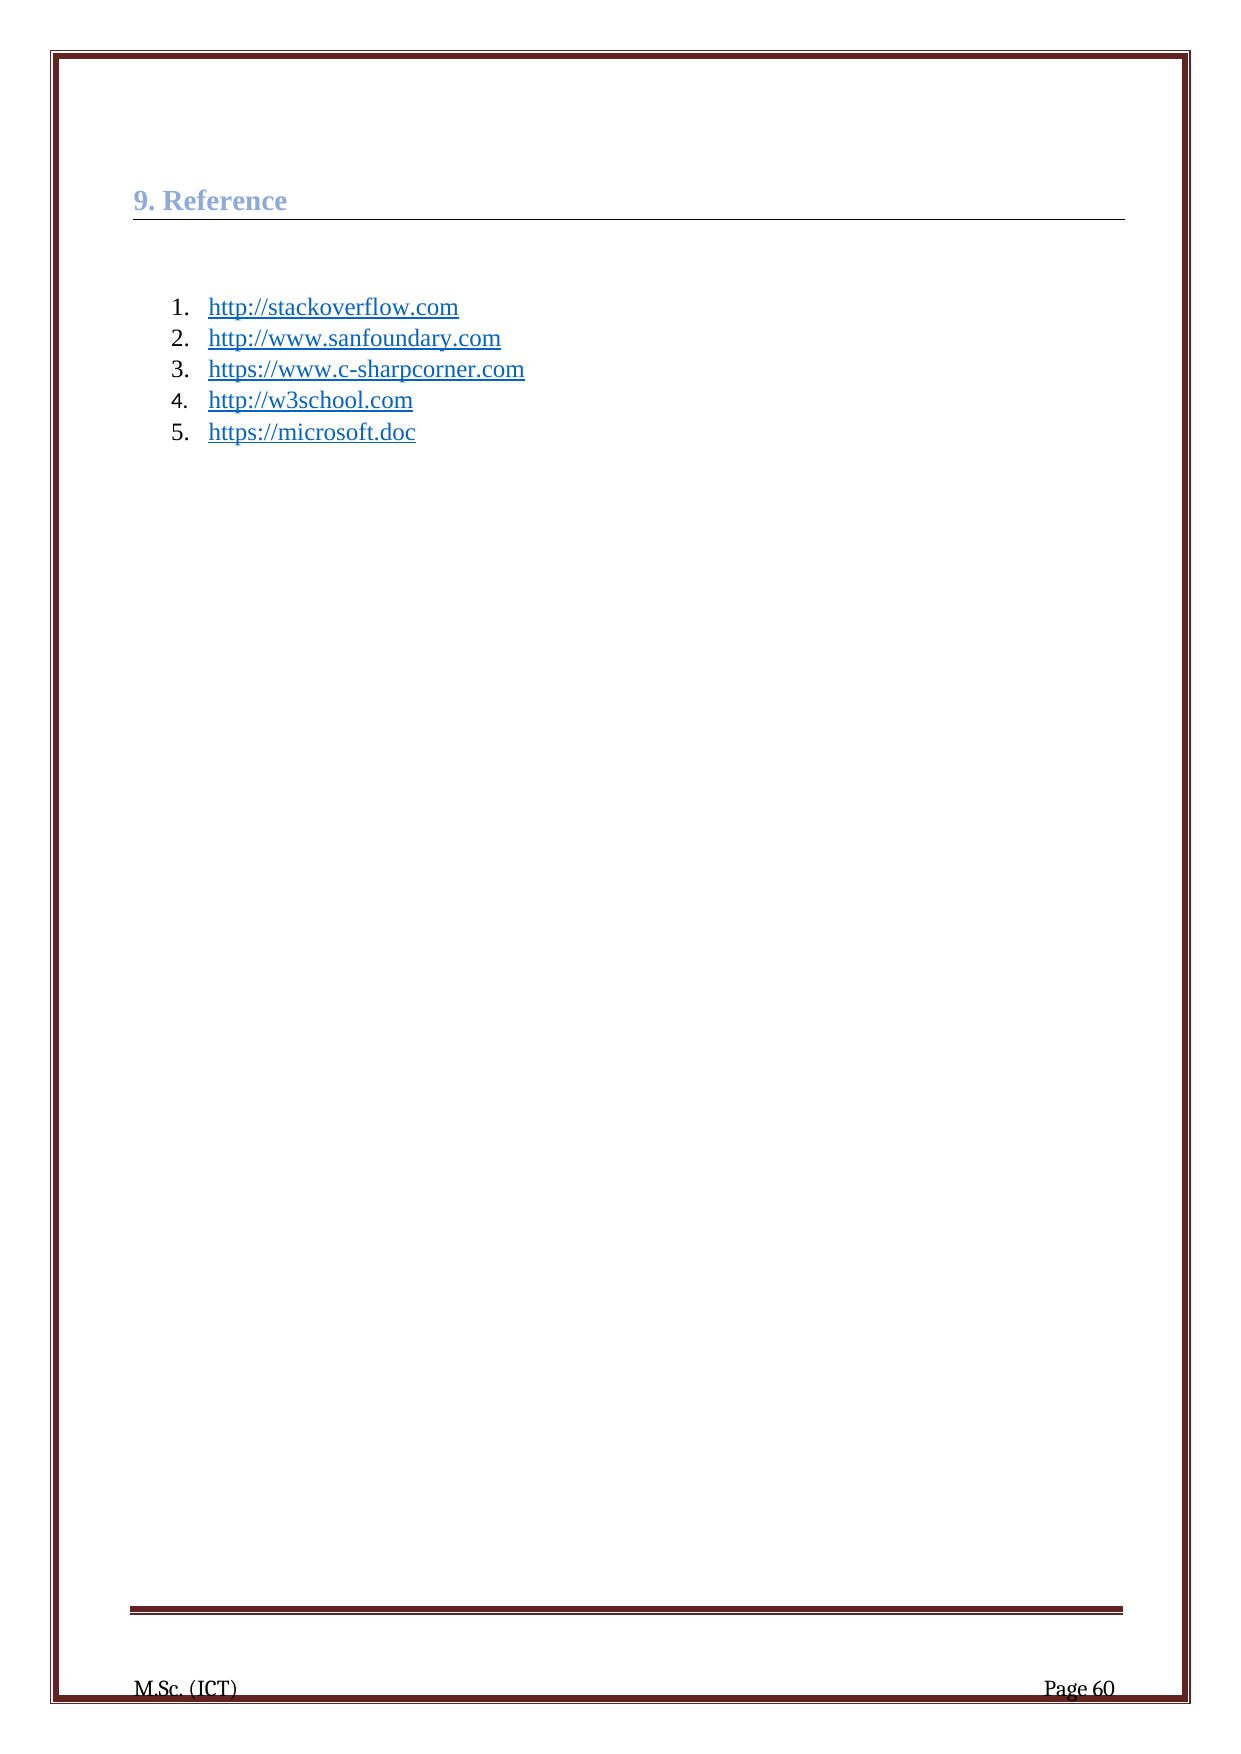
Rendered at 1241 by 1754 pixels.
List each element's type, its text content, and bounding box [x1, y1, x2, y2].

list http://w3school.com [171, 385, 1125, 414]
list http://www.sanfoundary.com [171, 323, 1125, 352]
list https://www.c-sharpcorner.com [171, 354, 1125, 383]
list http://stackoverflow.com [171, 292, 1125, 321]
list https://microsoft.doc [171, 417, 1125, 445]
text 9. Reference [133, 183, 1125, 219]
